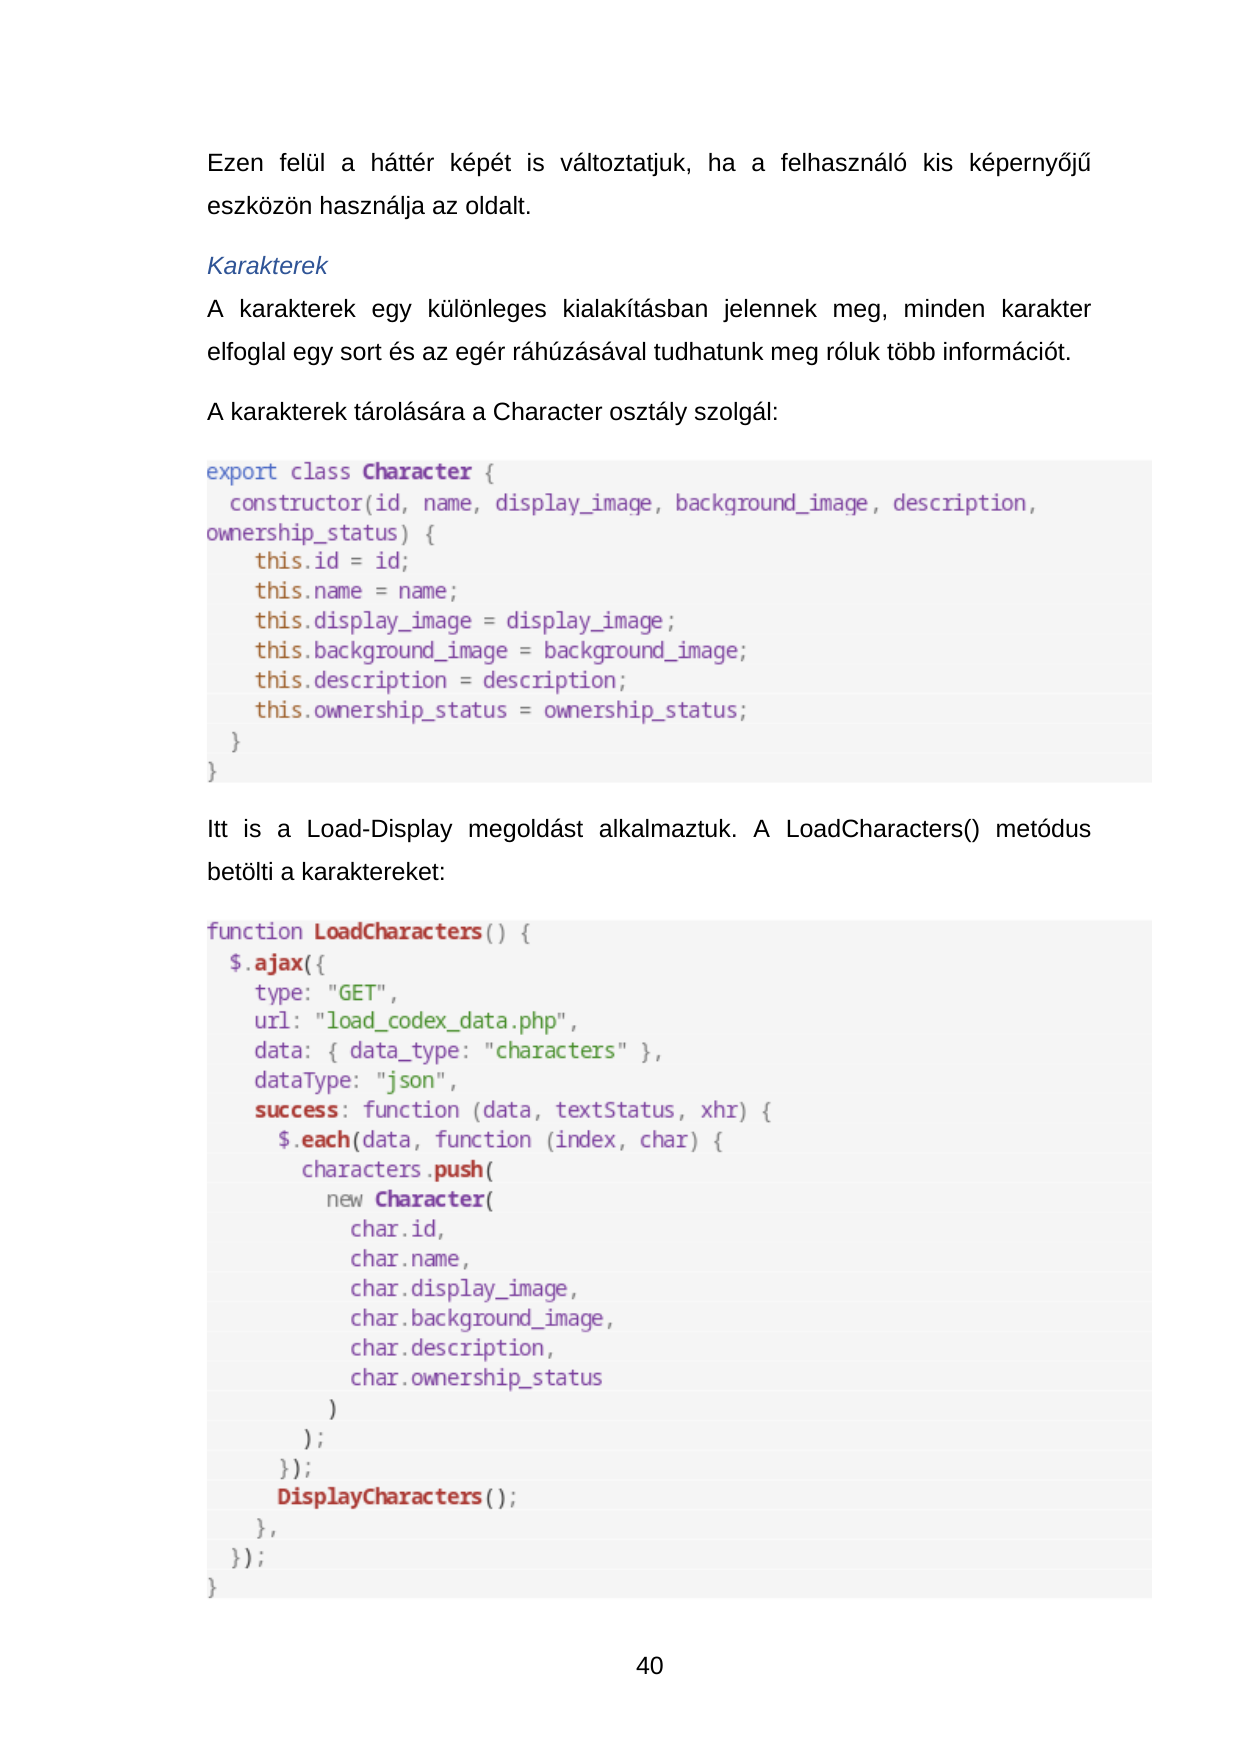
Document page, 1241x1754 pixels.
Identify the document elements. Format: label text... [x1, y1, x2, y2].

text A karakterek egy különleges kialakításban jelennek meg, minden karakter elfoglal egy sort és az egér ráhúzásával tudhatunk meg róluk több információt. [207, 294, 1092, 366]
text A karakterek tárolására a Character osztály szolgál: [207, 397, 1092, 425]
subtitle Karakterek [207, 251, 1092, 279]
text Itt is a Load-Display megoldást alkalmaztuk. A LoadCharacters() metódus betölti a karaktereket: [207, 814, 1092, 886]
text Ezen felül a háttér képét is változtatjuk, ha a felhasználó kis képernyőjű eszközön használja az oldalt. [207, 148, 1092, 219]
